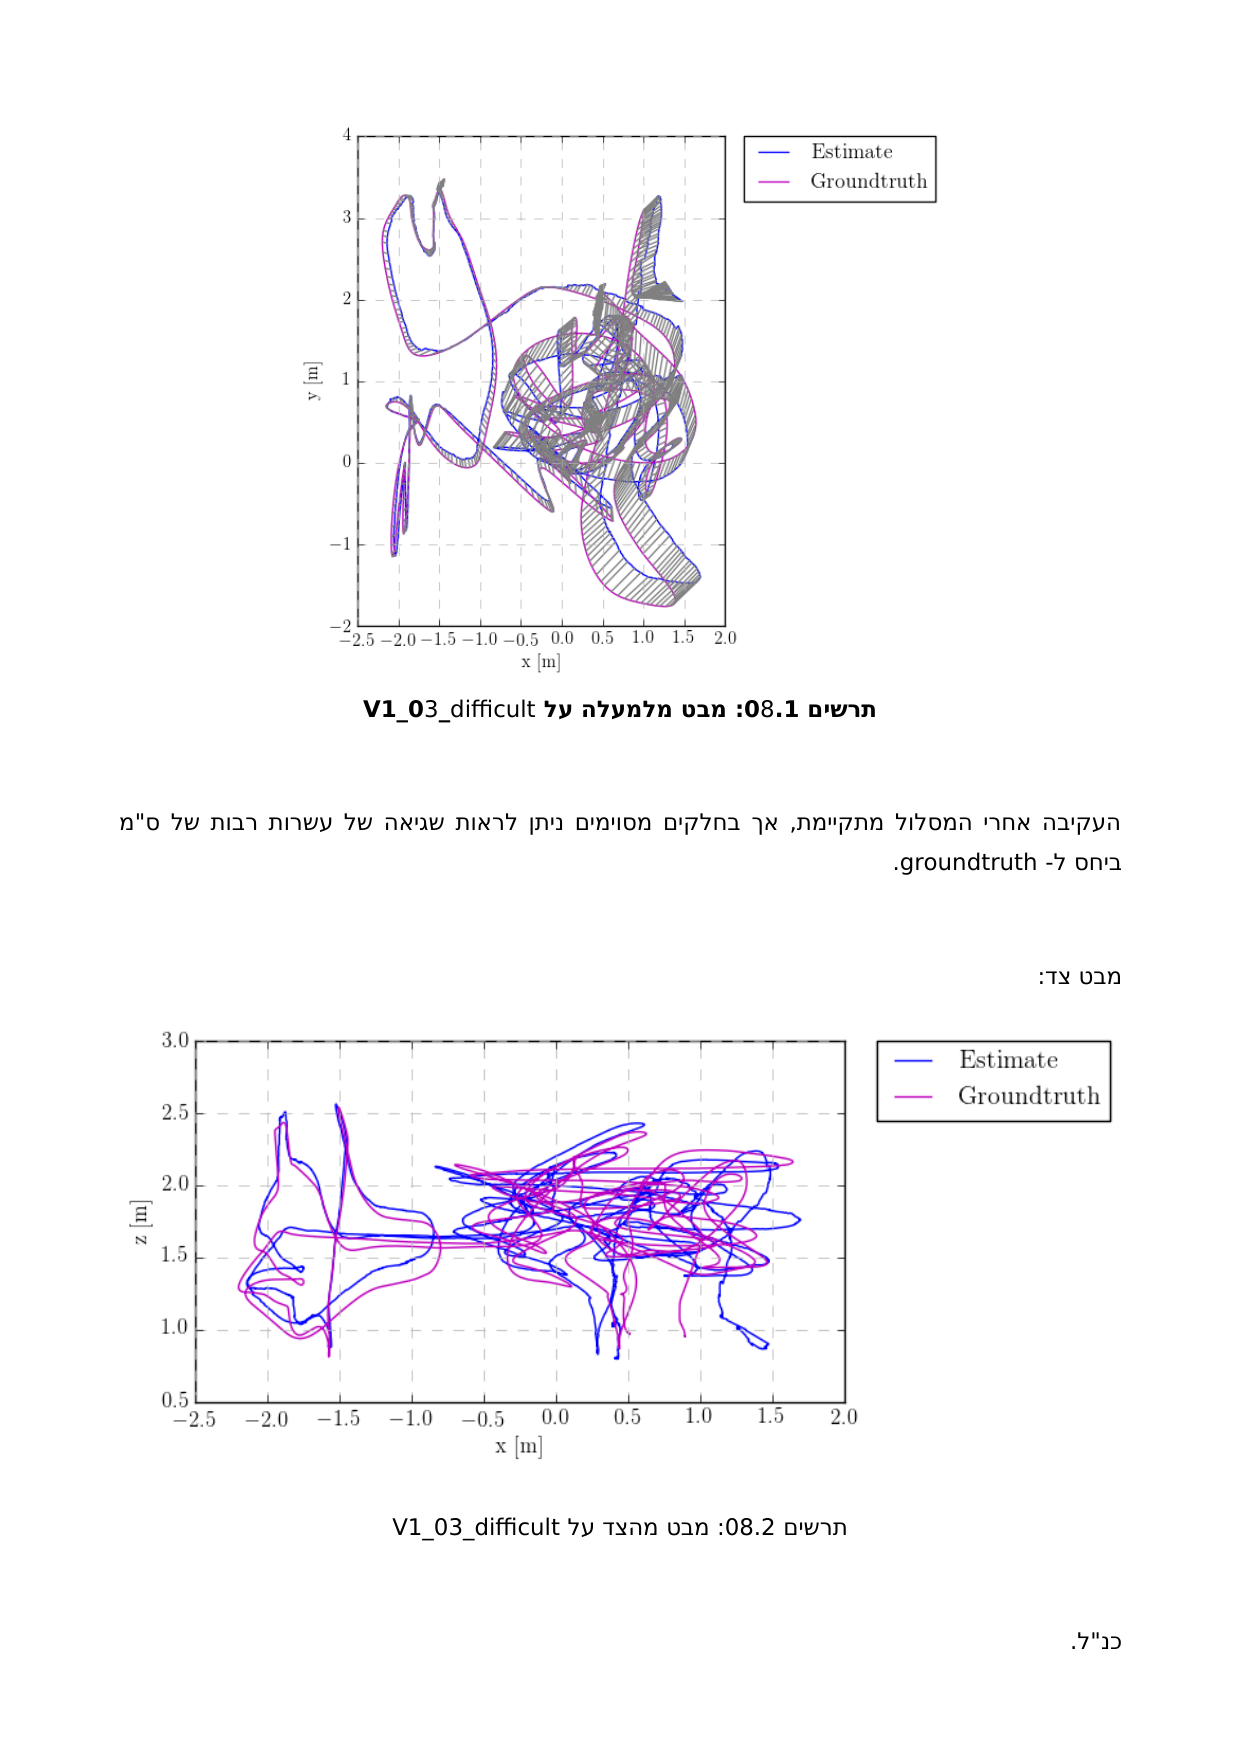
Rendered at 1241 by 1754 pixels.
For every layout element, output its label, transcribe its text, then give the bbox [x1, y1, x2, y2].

text מבט צד: [118, 963, 1122, 989]
picture [294, 118, 946, 683]
text תרשים 08.2: מבט מהצד על V1_03_difficult [118, 1472, 1122, 1541]
text כנ"ל. [118, 1628, 1122, 1654]
text העקיבה אחרי המסלול מתקיימת, אך בחלקים מסוימים ניתן לראות שגיאה של עשרות רבות של ס"מ ביחס ל- groundtruth. [118, 809, 1122, 876]
picture [118, 1019, 1123, 1472]
